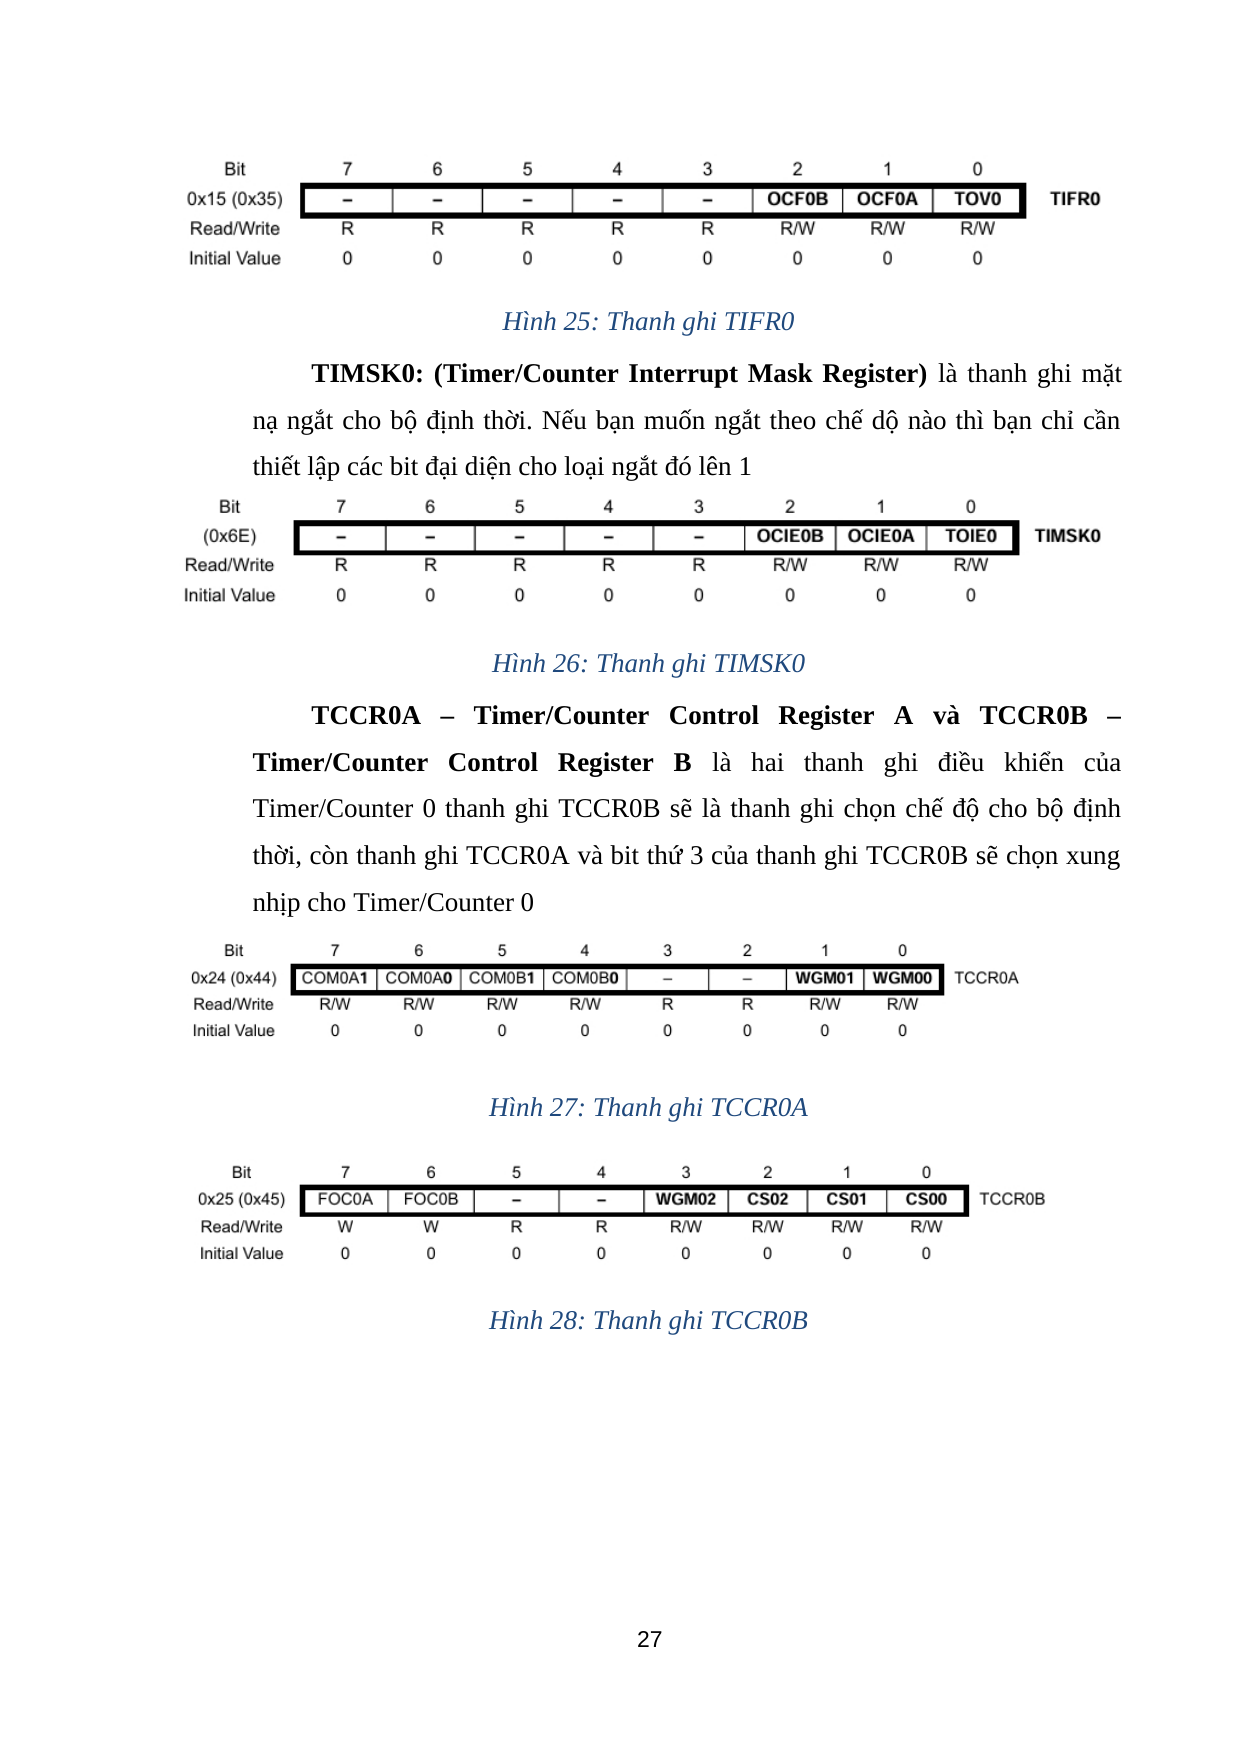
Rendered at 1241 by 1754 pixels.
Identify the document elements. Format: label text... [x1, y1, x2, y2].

picture [179, 1147, 1120, 1279]
text Hình 27: Thanh ghi TCCR0A [177, 1091, 1122, 1122]
text Hình 25: Thanh ghi TIFR0 [177, 305, 1122, 336]
picture [179, 147, 1120, 272]
picture [179, 932, 1120, 1058]
text Hình 28: Thanh ghi TCCR0B [177, 1304, 1122, 1335]
picture [179, 497, 1120, 622]
text TIMSK0: (Timer/Counter Interrupt Mask Register) là thanh ghi mặt nạ ngắt cho bộ định thời. Nếu bạn muốn ngắt theo chế dộ nào thì bạn chỉ cần thiết lập các bit đại diện cho loại ngắt đó lên 1 [252, 357, 1122, 482]
text Hình 26: Thanh ghi TIMSK0 [177, 647, 1122, 678]
text TCCR0A – Timer/Counter Control Register A và TCCR0B – Timer/Counter Control Register B là hai thanh ghi điều khiển của Timer/Counter 0 thanh ghi TCCR0B sẽ là thanh ghi chọn chế độ cho bộ định thời, còn thanh ghi TCCR0A và bit thứ 3 của thanh ghi TCCR0B sẽ chọn xung nhịp cho Timer/Counter 0 [252, 699, 1122, 917]
